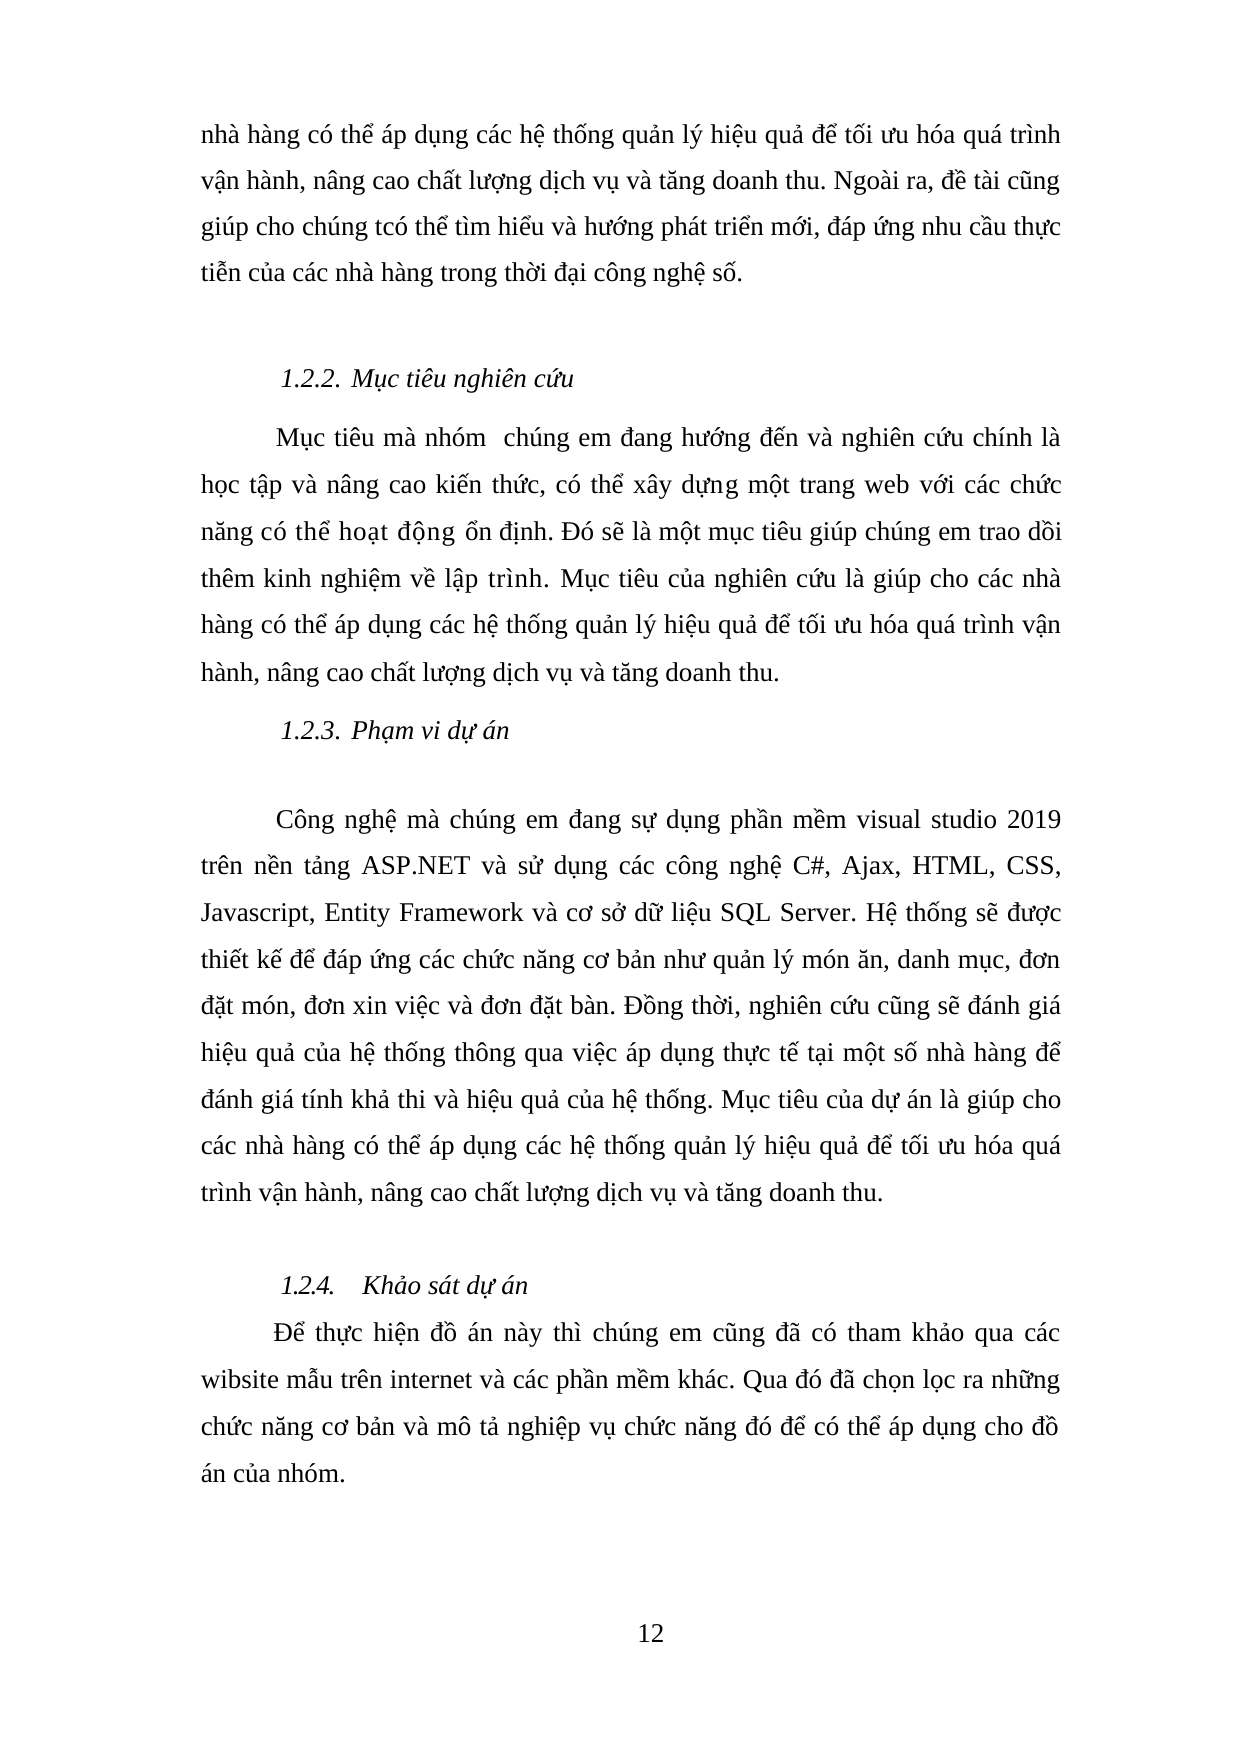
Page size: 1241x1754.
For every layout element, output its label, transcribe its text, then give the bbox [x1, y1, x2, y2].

text Công nghệ mà chúng em đang sự dụng phần mềm visual studio 2019 trên nền tảng ASP.NET và sử dụng các công nghệ C#, Ajax, HTML, CSS, Javascript, Entity Framework và cơ sở dữ liệu SQL Server. Hệ thống sẽ được thiết kế để đáp ứng các chức năng cơ bản như quản lý món ăn, danh mục, đơn đặt món, đơn xin việc và đơn đặt bàn. Đồng thời, nghiên cứu cũng sẽ đánh giá hiệu quả của hệ thống thông qua việc áp dụng thực tế tại một số nhà hàng để đánh giá tính khả thi và hiệu quả của hệ thống. Mục tiêu của dự án là giúp cho các nhà hàng có thể áp dụng các hệ thống quản lý hiệu quả để tối ưu hóa quá trình vận hành, nâng cao chất lượng dịch vụ và tăng doanh thu. [201, 803, 1063, 1207]
text Mục tiêu mà nhóm chúng em đang hướng đến và nghiên cứu chính là học tập và nâng cao kiến thức, có thể xây dựng một trang web với các chức năng có thể hoạt động ổn định. Đó sẽ là một mục tiêu giúp chúng em trao dồi thêm kinh nghiệm về lập trình. Mục tiêu của nghiên cứu là giúp cho các nhà hàng có thể áp dụng các hệ thống quản lý hiệu quả để tối ưu hóa quá trình vận hành, nâng cao chất lượng dịch vụ và tăng doanh thu. [201, 421, 1062, 687]
list Khảo sát dự án [280, 1269, 1063, 1301]
list Phạm vi dự án [280, 714, 1122, 745]
text Để thực hiện đồ án này thì chúng em cũng đã có tham khảo qua các wibsite mẫu trên internet và các phần mềm khác. Qua đó đã chọn lọc ra những chức năng cơ bản và mô tả nghiệp vụ chức năng đó để có thể áp dụng cho đồ án của nhóm. [201, 1316, 1061, 1488]
list Mục tiêu nghiên cứu [280, 362, 1122, 393]
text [201, 118, 1062, 287]
